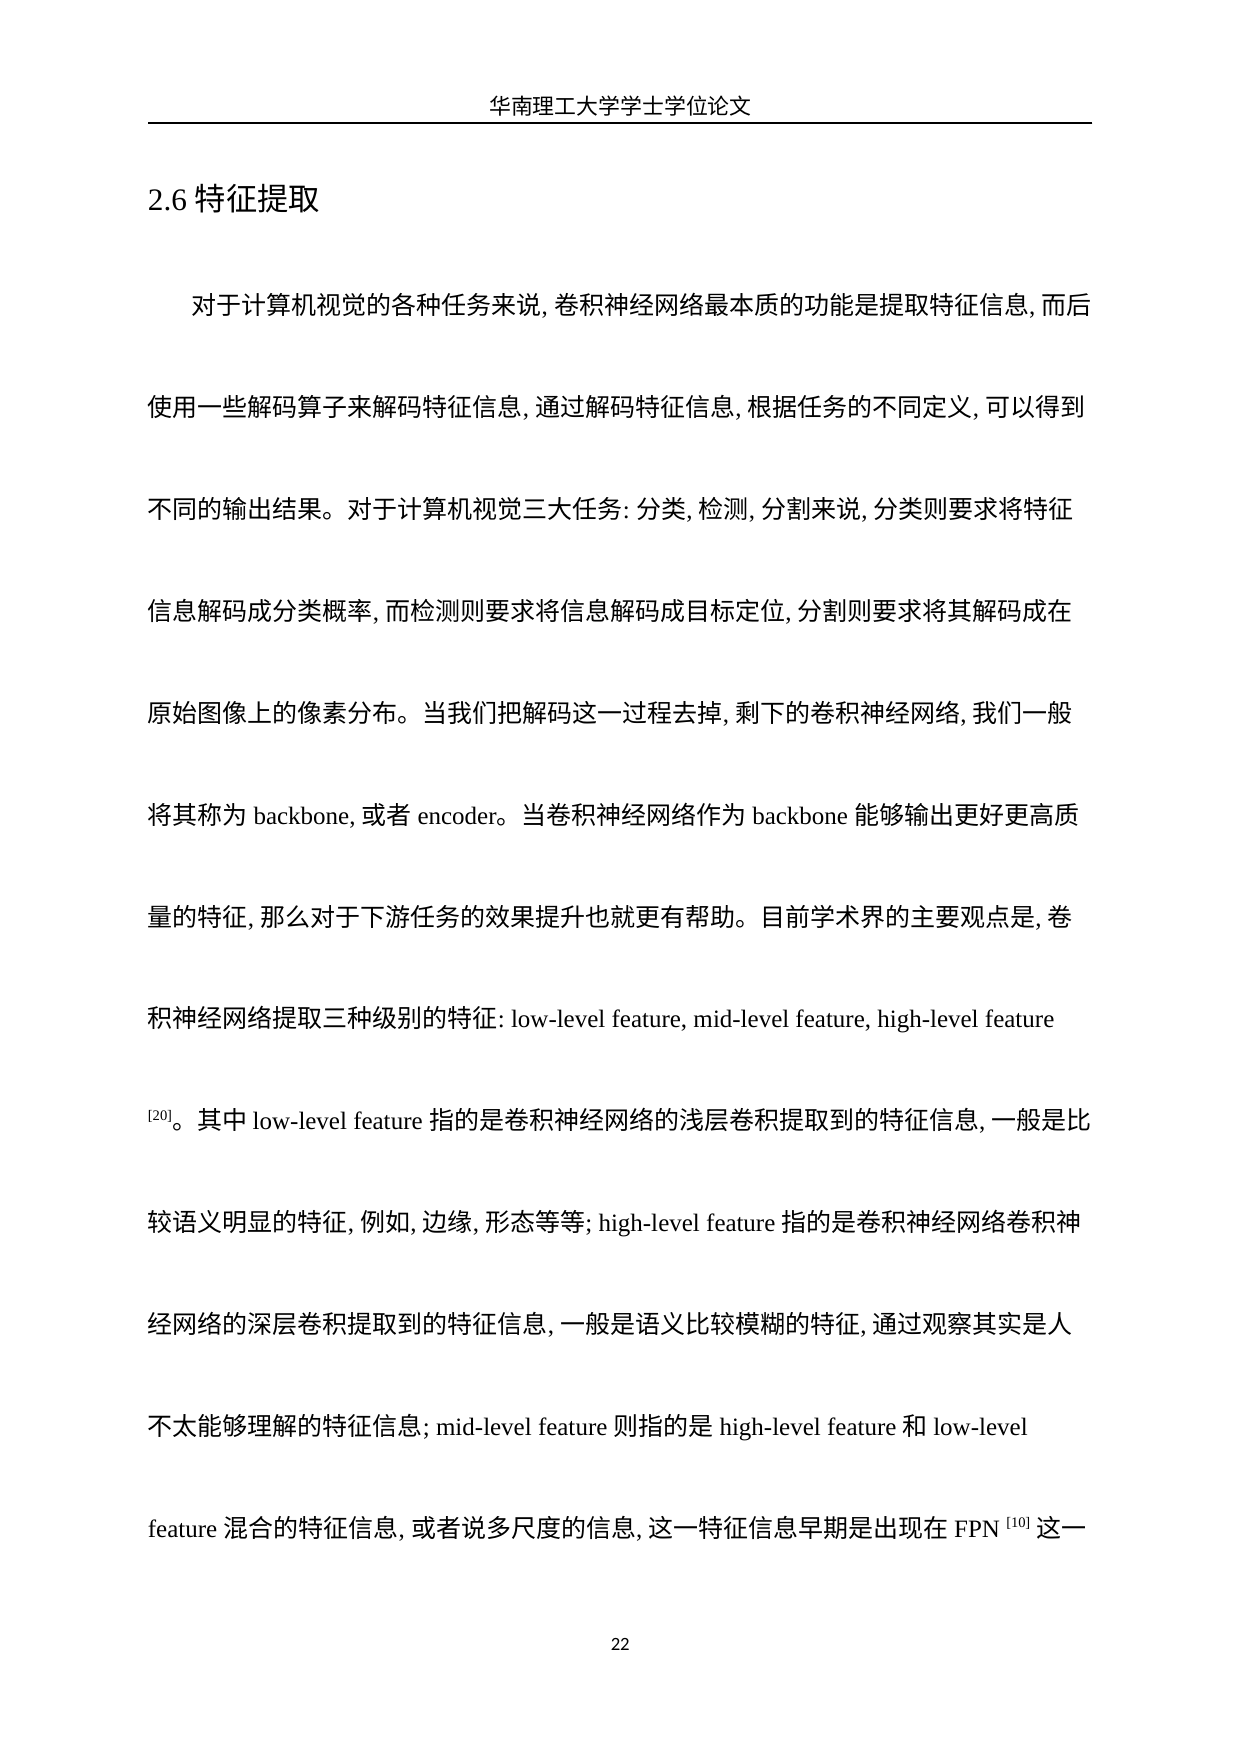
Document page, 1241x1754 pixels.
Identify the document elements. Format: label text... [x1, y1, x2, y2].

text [148, 270, 1092, 1560]
subtitle 2.6 特征提取 [148, 164, 1092, 232]
